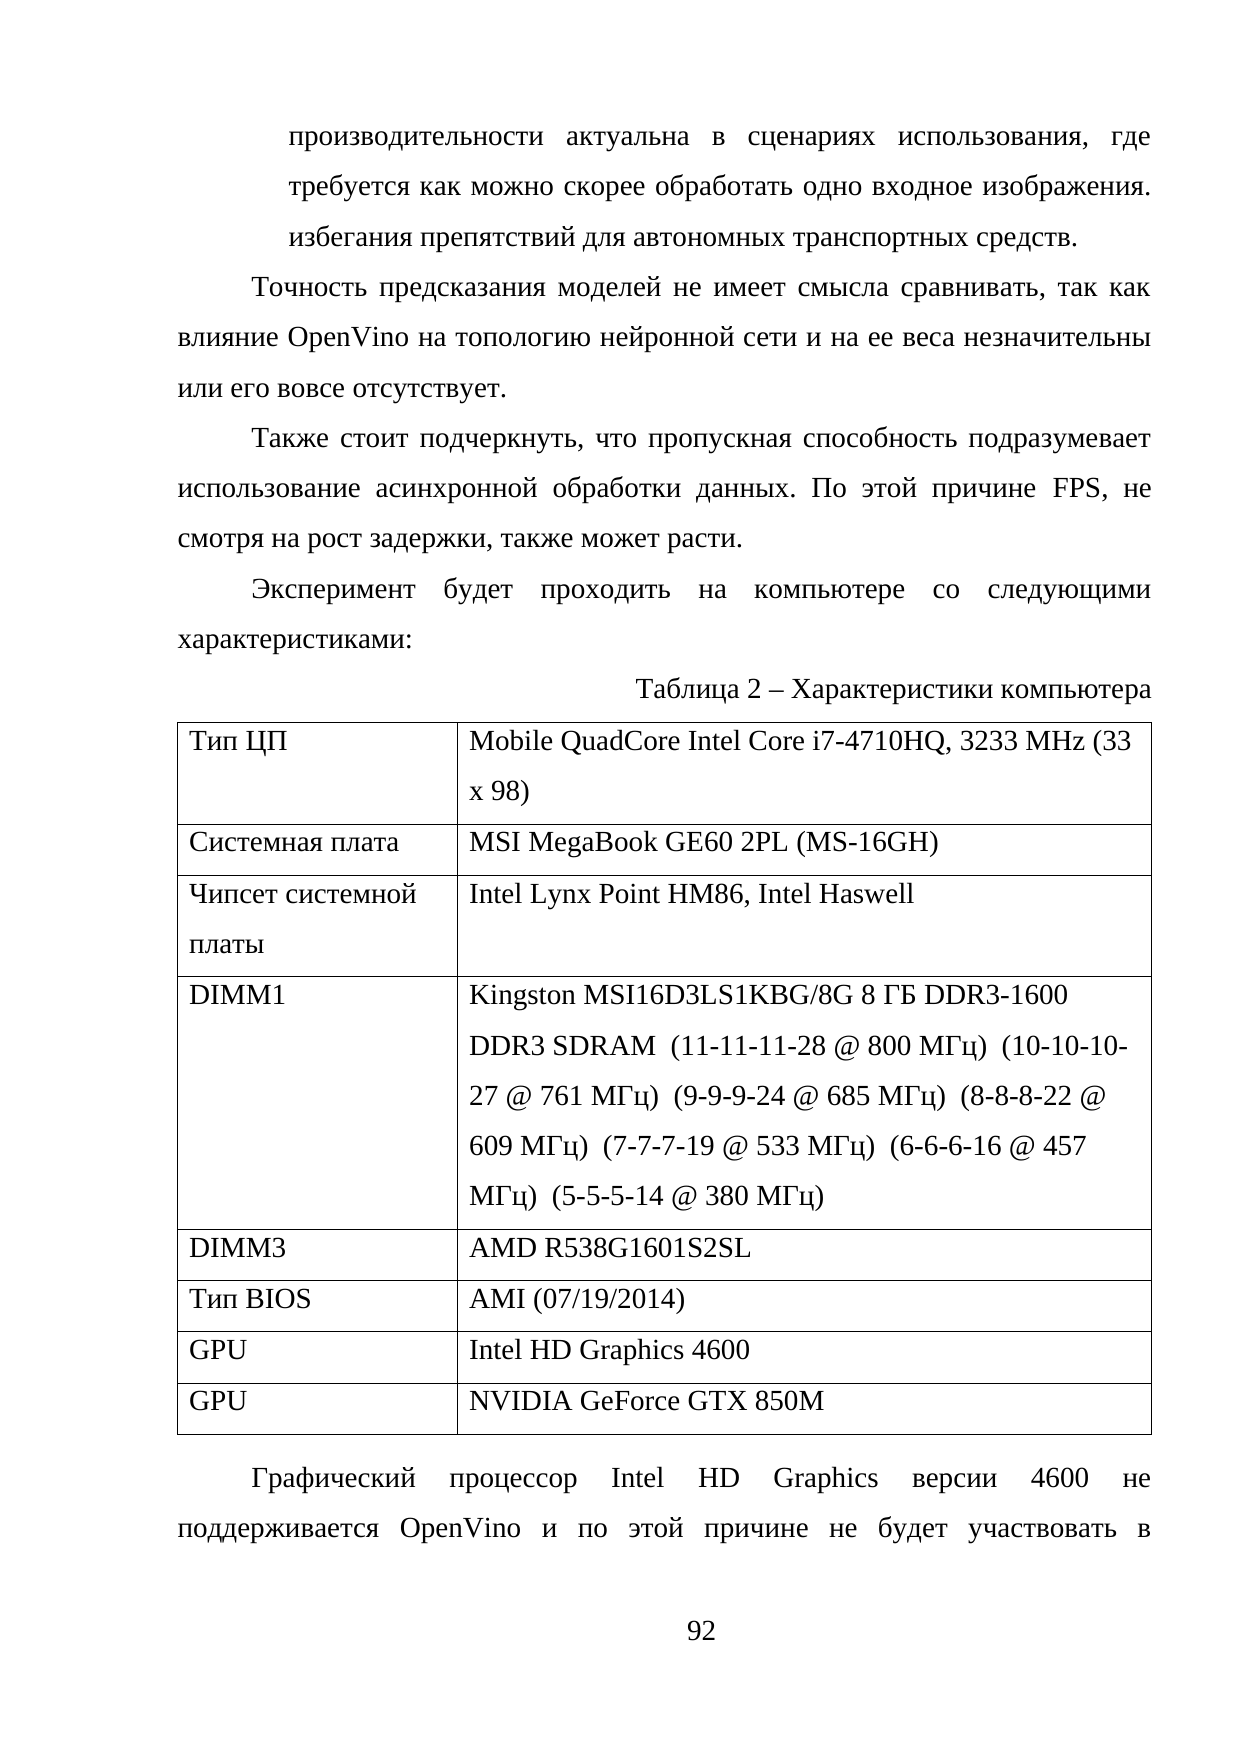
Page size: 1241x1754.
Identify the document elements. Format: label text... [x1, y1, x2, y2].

table_cell GPU [178, 1384, 457, 1434]
table_header Mobile QuadCore Intel Core i7-4710HQ, 3233 MHz (33 x 98) [458, 723, 1151, 823]
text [177, 1460, 1152, 1544]
table_cell Kingston MSI16D3LS1KBG/8G 8 ГБ DDR3-1600 DDR3 SDRAM (11-11-11-28 @ 800 МГц) (10-10-10-27 @ 761 МГц) (9-9-9-24 @ 685 МГц) (8-8-8-22 @ 609 МГц) (7-7-7-19 @ 533 МГц) (6-6-6-16 @ 457 МГц) (5-5-5-14 @ 380 МГц) [458, 977, 1151, 1229]
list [251, 118, 1152, 252]
table_cell AMD R538G1601S2SL [458, 1230, 1151, 1280]
table_cell MSI MegaBook GE60 2PL (MS-16GH) [458, 825, 1151, 875]
text Эксперимент будет проходить на компьютере со следующими характеристиками: [177, 571, 1152, 655]
text Точность предсказания моделей не имеет смысла сравнивать, так как влияние OpenVino на топологию нейронной сети и на ее веса незначительны или его вовсе отсутствует. [177, 269, 1152, 403]
table_cell Чипсет системной платы [178, 876, 457, 976]
table_cell Системная плата [178, 825, 457, 875]
text Таблица 2 – Характеристики компьютера [177, 672, 1152, 705]
table_cell NVIDIA GeForce GTX 850M [458, 1384, 1151, 1434]
table_cell Тип BIOS [178, 1281, 457, 1331]
table_cell DIMM1 [178, 977, 457, 1229]
table_cell Intel Lynx Point HM86, Intel Haswell [458, 876, 1151, 976]
table_cell DIMM3 [178, 1230, 457, 1280]
table_cell GPU [178, 1332, 457, 1382]
table_header Тип ЦП [178, 723, 457, 823]
table_cell AMI (07/19/2014) [458, 1281, 1151, 1331]
table_cell Intel HD Graphics 4600 [458, 1332, 1151, 1382]
text Также стоит подчеркнуть, что пропускная способность подразумевает использование асинхронной обработки данных. По этой причине FPS, не смотря на рост задержки, также может расти. [177, 420, 1152, 554]
